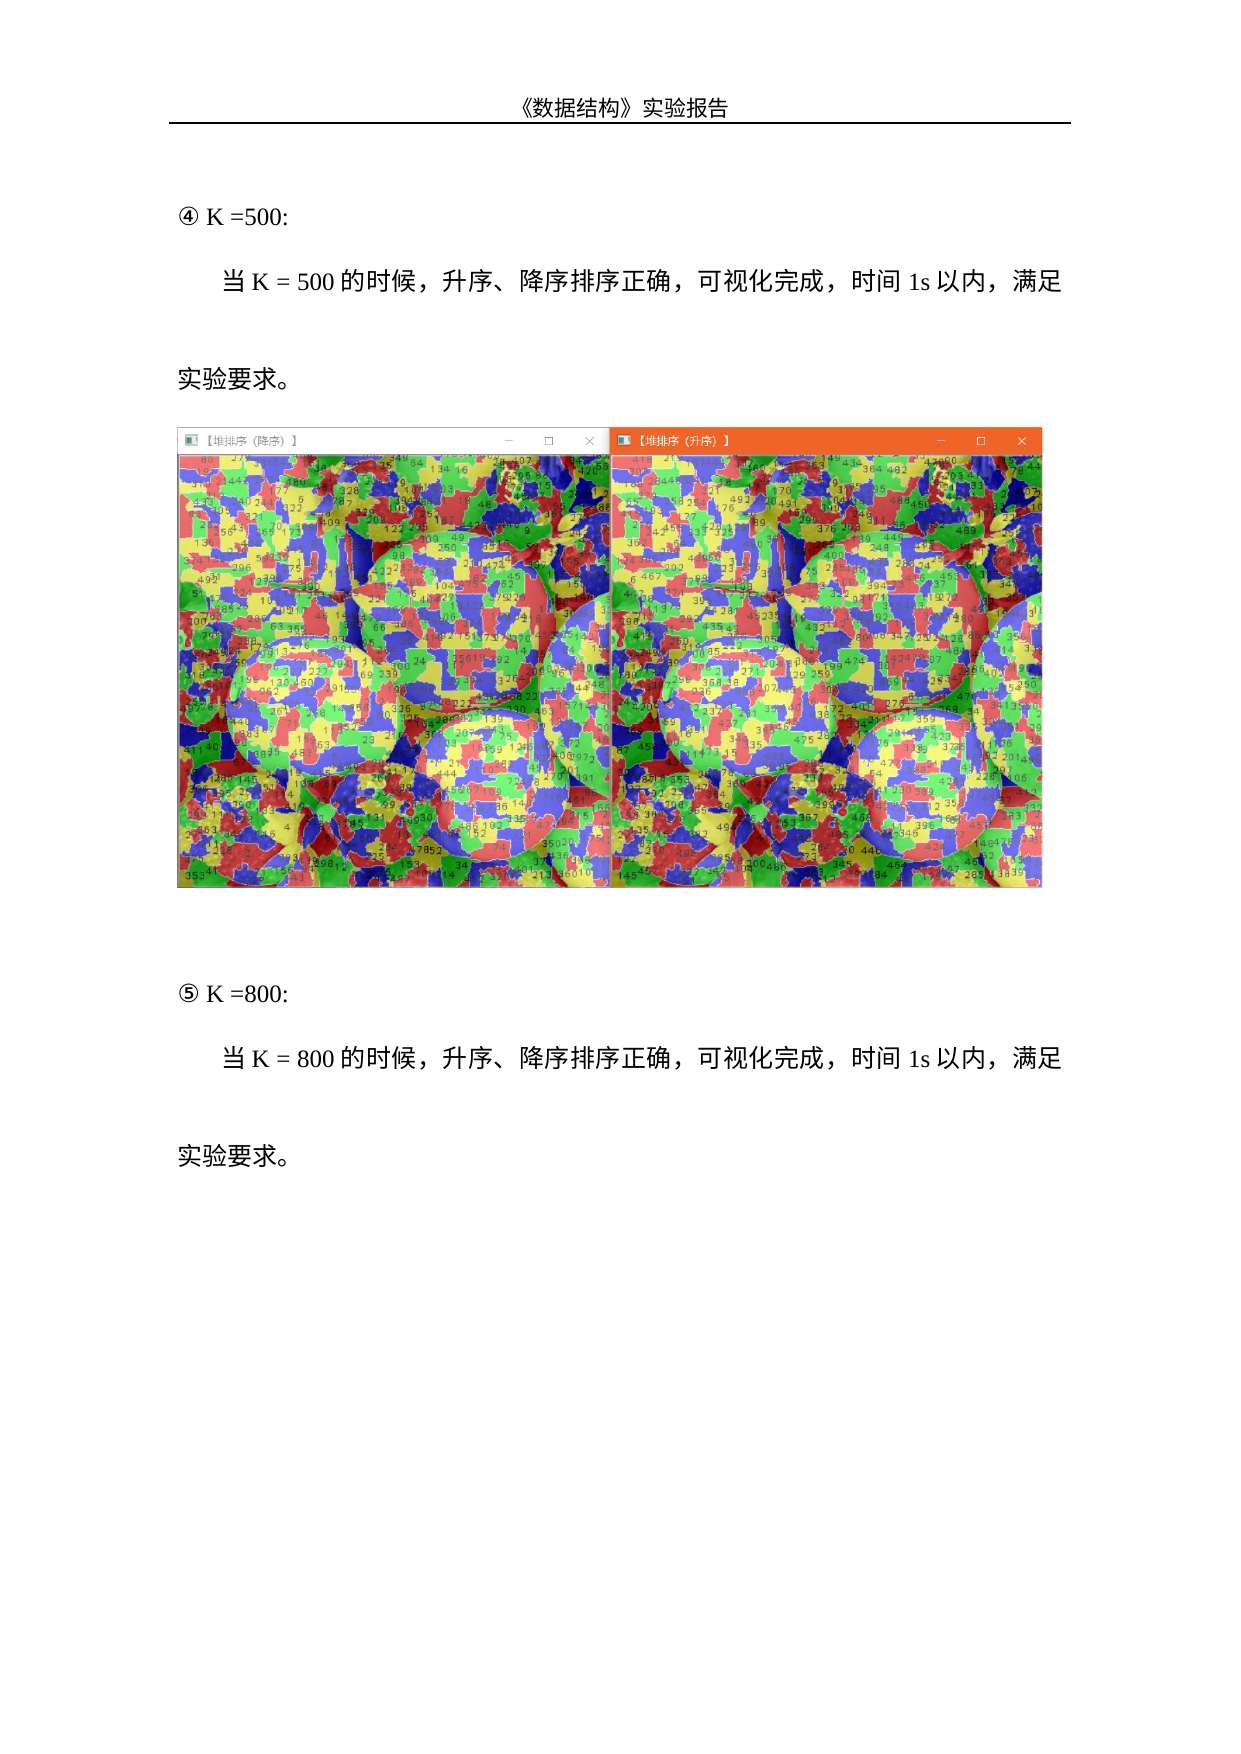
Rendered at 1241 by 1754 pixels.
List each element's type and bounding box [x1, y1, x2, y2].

picture [177, 427, 1043, 888]
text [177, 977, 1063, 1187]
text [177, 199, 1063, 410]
